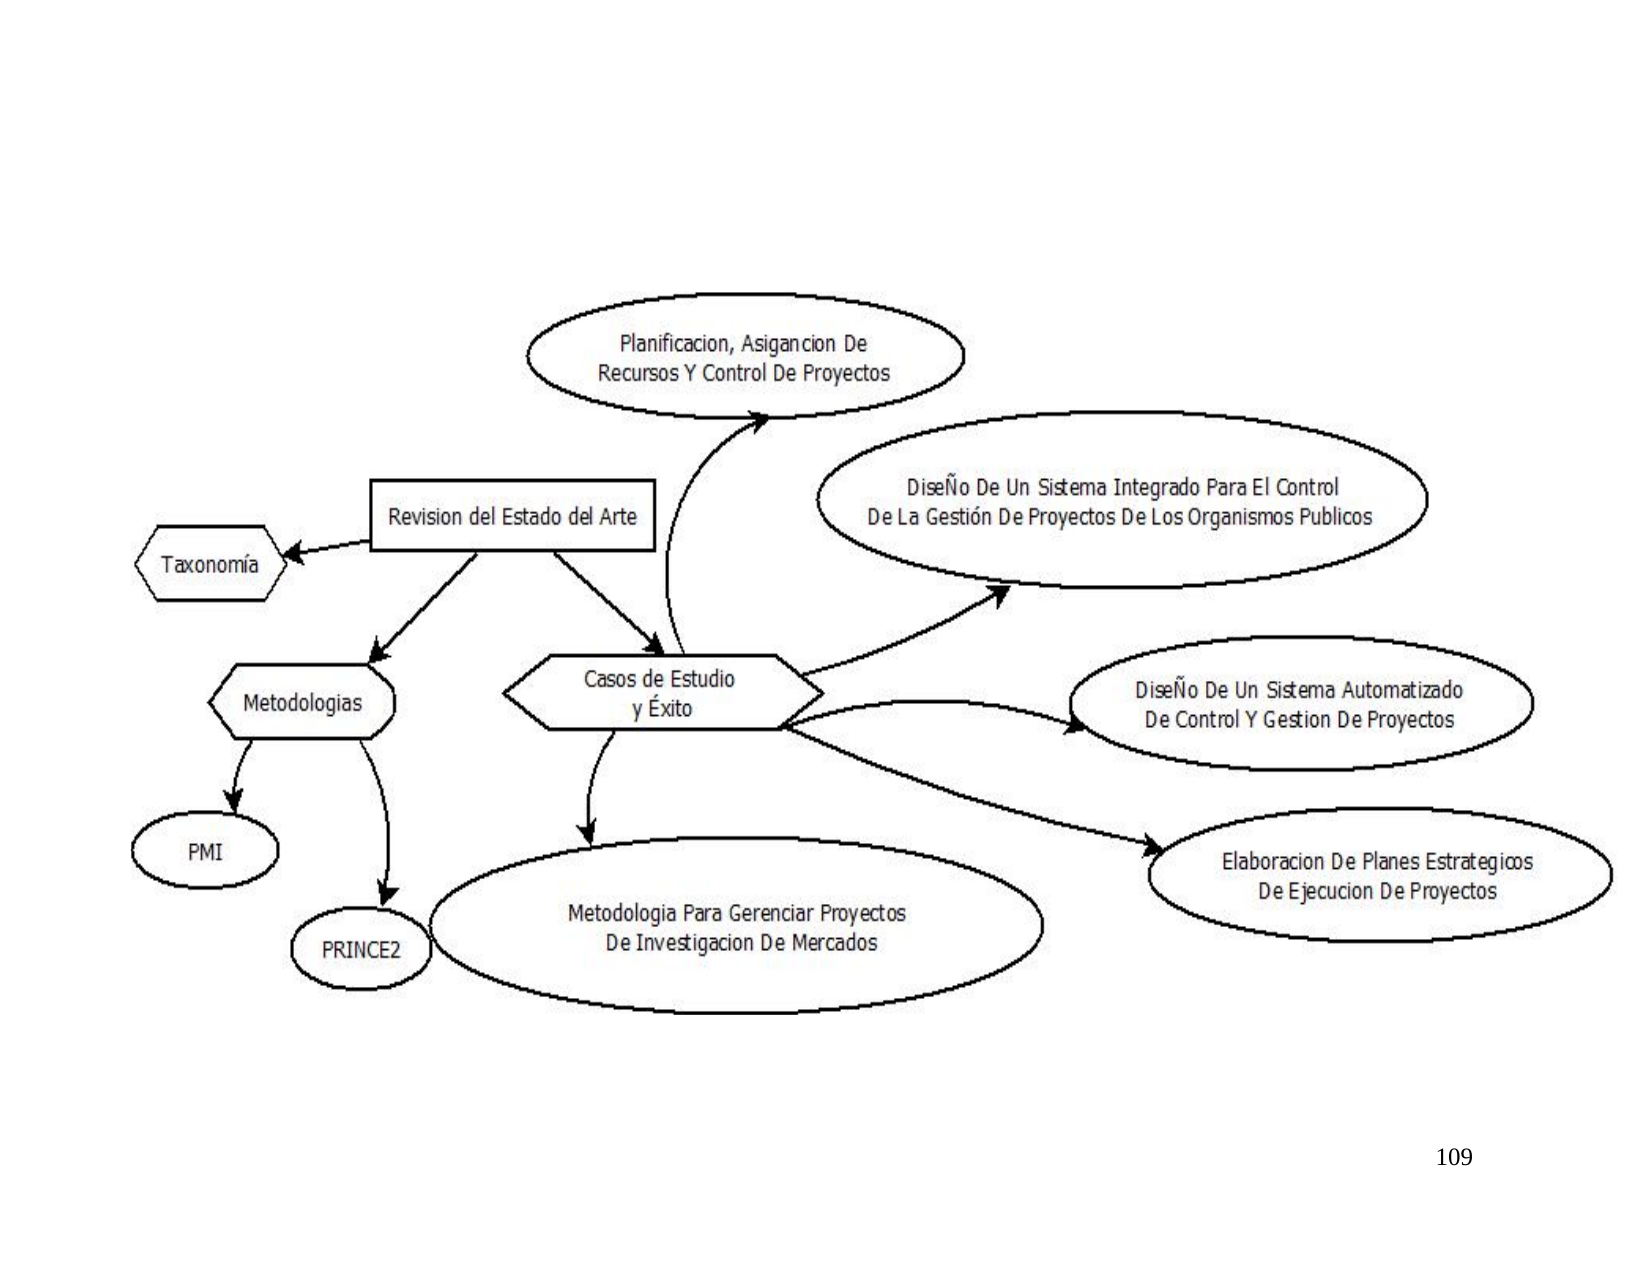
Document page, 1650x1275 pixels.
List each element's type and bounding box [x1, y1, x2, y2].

picture [130, 291, 1618, 1015]
